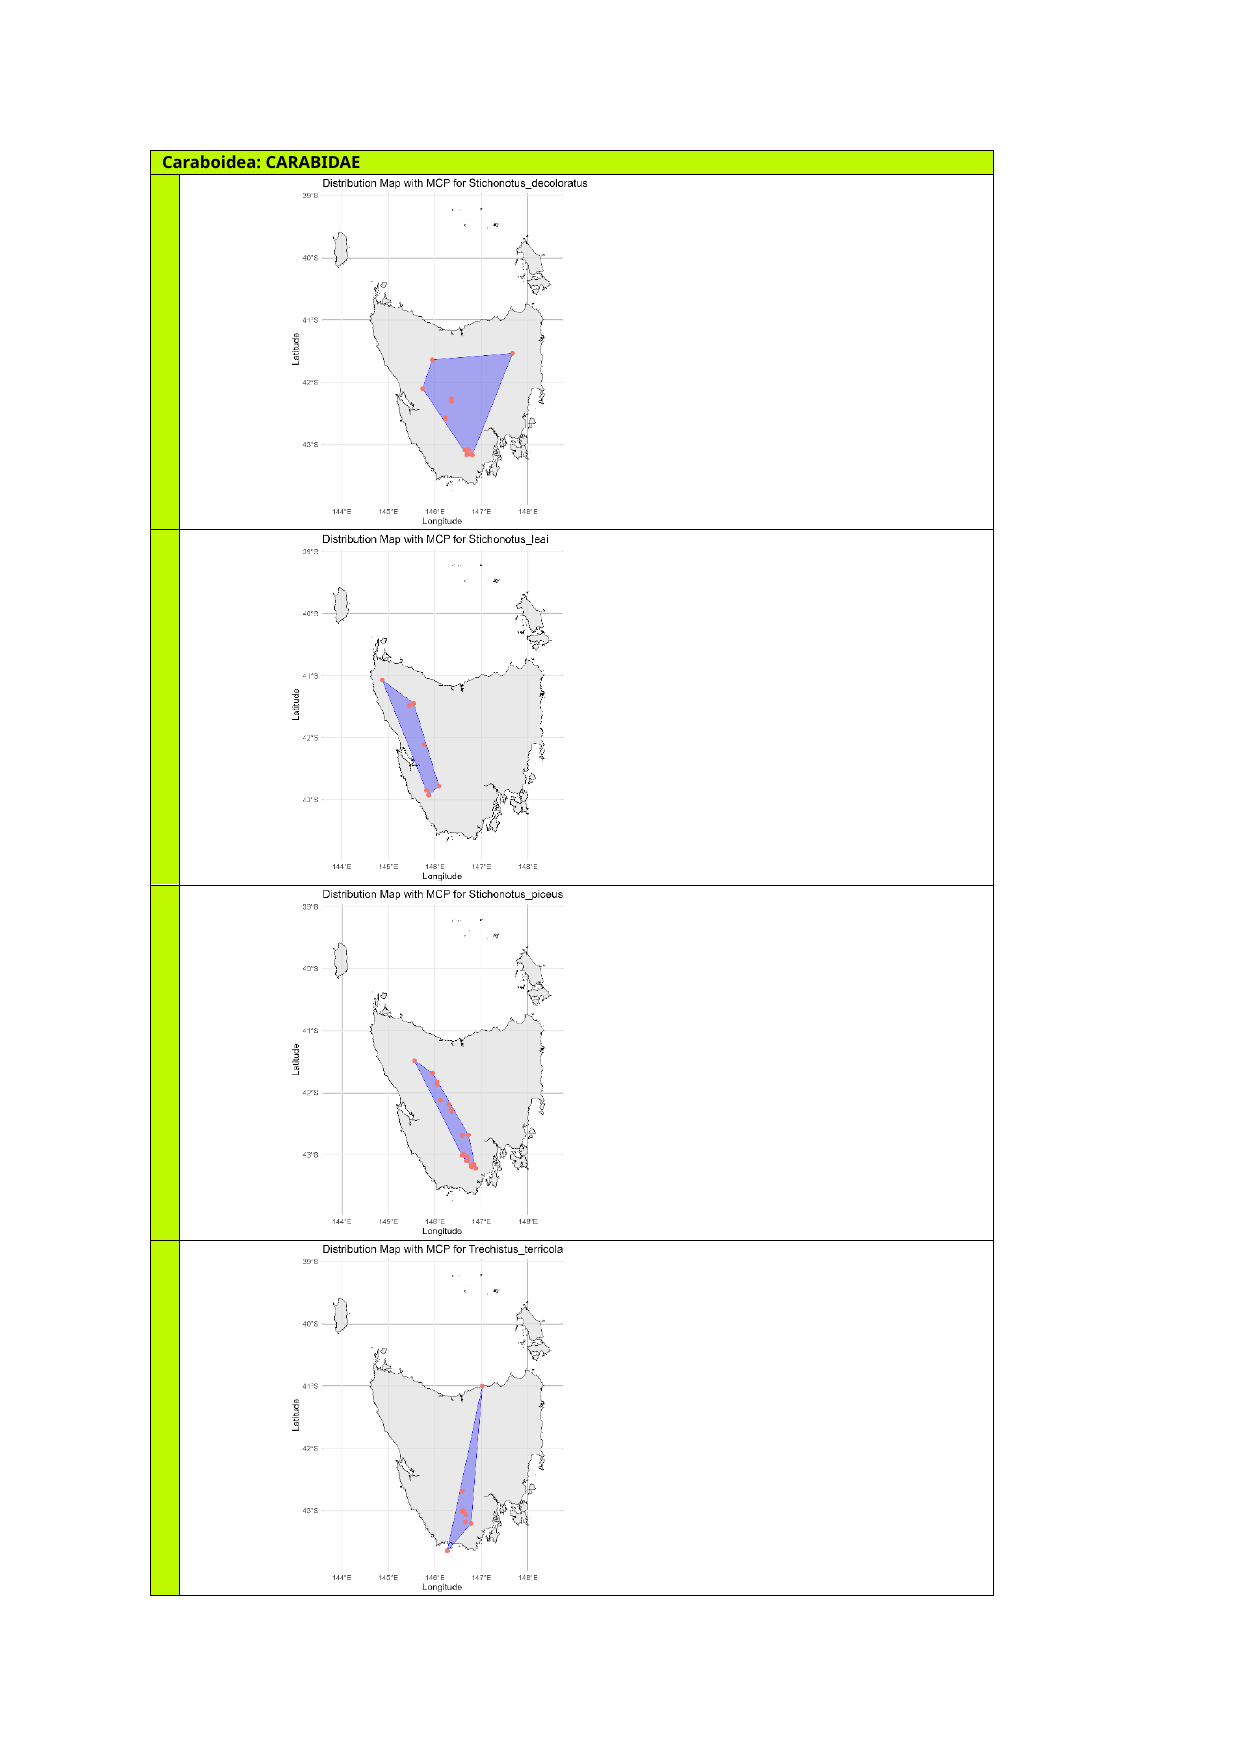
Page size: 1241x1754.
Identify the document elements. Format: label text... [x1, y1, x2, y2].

table_cell [664, 886, 993, 1240]
table_cell [664, 530, 993, 884]
table_cell [664, 1241, 993, 1595]
table_cell [664, 175, 993, 529]
picture [190, 174, 664, 1240]
table_header Caraboidea: CARABIDAE [151, 151, 993, 174]
table_cell [151, 1241, 179, 1595]
table_cell [180, 1241, 190, 1595]
table_cell [151, 886, 179, 1240]
table_cell [180, 175, 190, 529]
table_cell [180, 530, 190, 884]
table_cell [151, 175, 179, 529]
table_cell [151, 530, 179, 884]
table_cell [180, 886, 190, 1240]
picture [190, 1241, 664, 1596]
